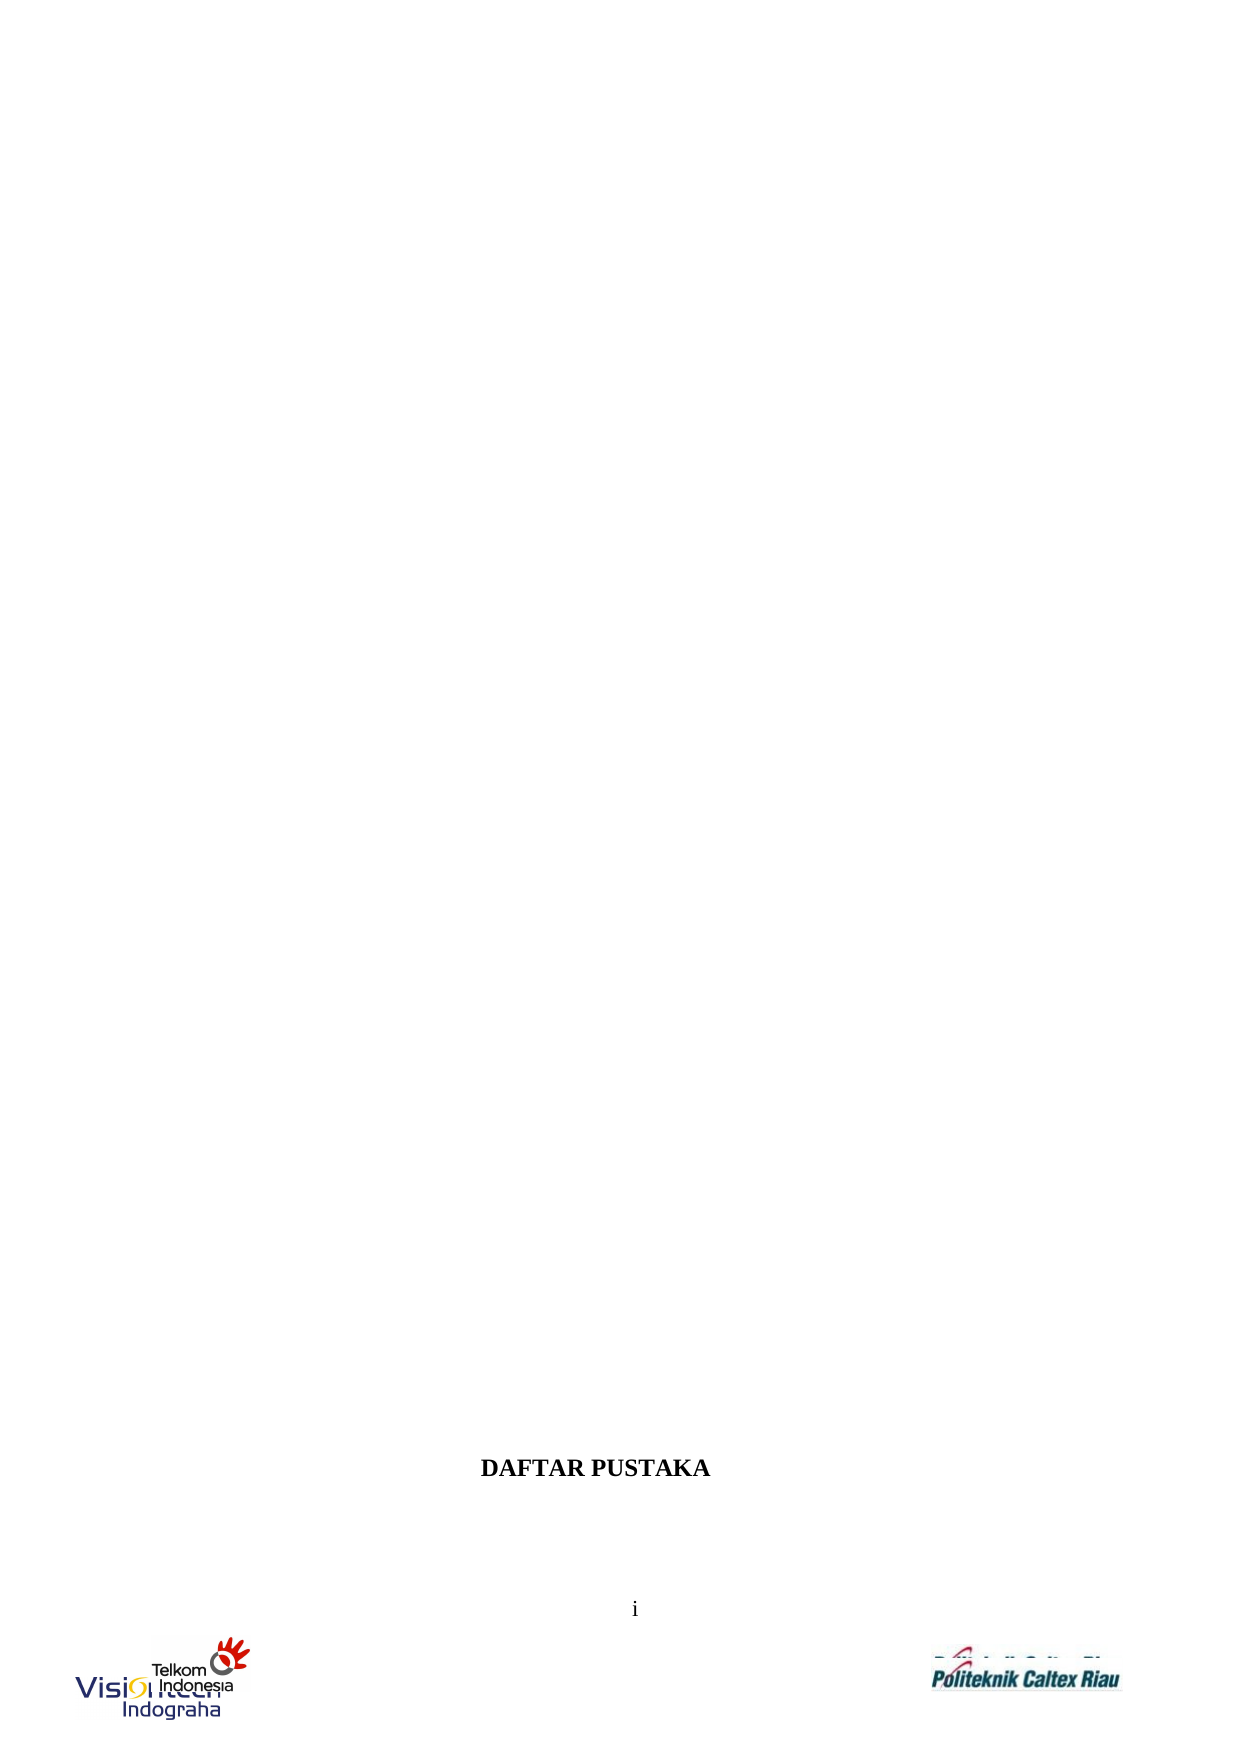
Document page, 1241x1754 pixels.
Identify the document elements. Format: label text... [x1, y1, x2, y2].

picture [75, 1635, 251, 1720]
text DAFTAR PUSTAKA [178, 1453, 1013, 1482]
picture [931, 1644, 1123, 1692]
